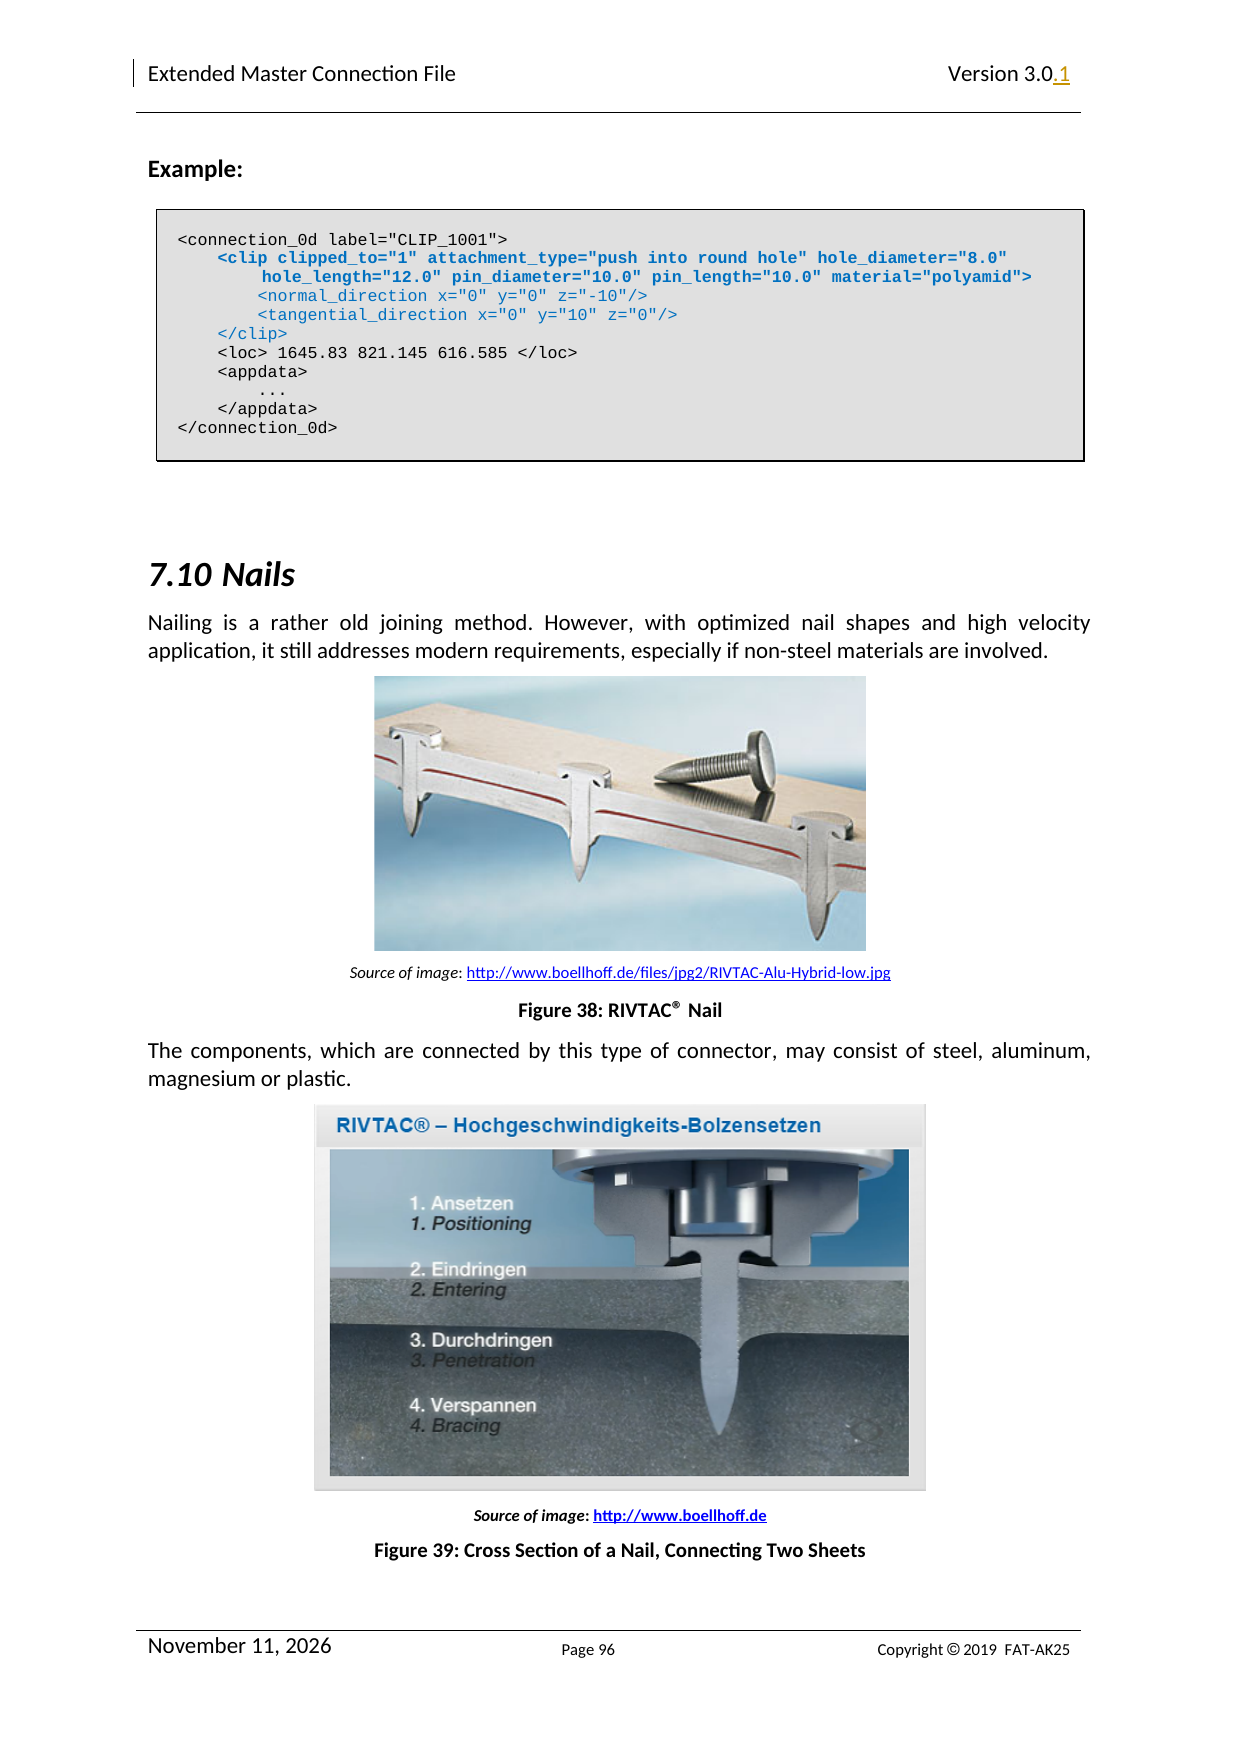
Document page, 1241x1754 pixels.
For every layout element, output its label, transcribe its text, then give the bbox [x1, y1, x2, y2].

text Figure 38: RIVTAC® Nail [148, 996, 1092, 1023]
text <normal_direction x="0" y="0" z="-10"/> [157, 284, 1083, 303]
text Figure 39: Cross Section of a Nail, Connecting Two Sheets [148, 1538, 1092, 1563]
text Source of image: http://www.boellhoff.de [148, 1505, 1092, 1525]
text Example: [148, 154, 1092, 184]
text <clip clipped_to="1" attachment_type="push into round hole" hole_diameter="8.0" hole_length="12.0" pin_diameter="10.0" pin_length="10.0" material="polyamid"> [157, 247, 1083, 284]
text The components, which are connected by this type of connector, may consist of steel, aluminum, magnesium or plastic. [148, 1036, 1092, 1092]
text <connection_0d label="CLIP_1001"> [157, 228, 1083, 247]
text Nailing is a rather old joining method. However, with optimized nail shapes and high velocity application, it still addresses modern requirements, especially if non-steel materials are involved. [148, 608, 1092, 664]
text </appdata> [157, 398, 1083, 417]
text <appdata> [157, 360, 1083, 379]
text ... [157, 379, 1083, 398]
text </clip> [157, 322, 1083, 341]
text <loc> 1645.83 821.145 616.585 </loc> [157, 341, 1083, 360]
text Source of image: http://www.boellhoff.de/files/jpg2/RIVTAC-Alu-Hybrid-low.jpg [148, 963, 1092, 983]
picture [314, 1104, 926, 1491]
text <tangential_direction x="0" y="10" z="0"/> [157, 303, 1083, 322]
text </connection_0d> [157, 417, 1083, 435]
subtitle Nails [148, 552, 1092, 595]
picture [374, 676, 866, 951]
